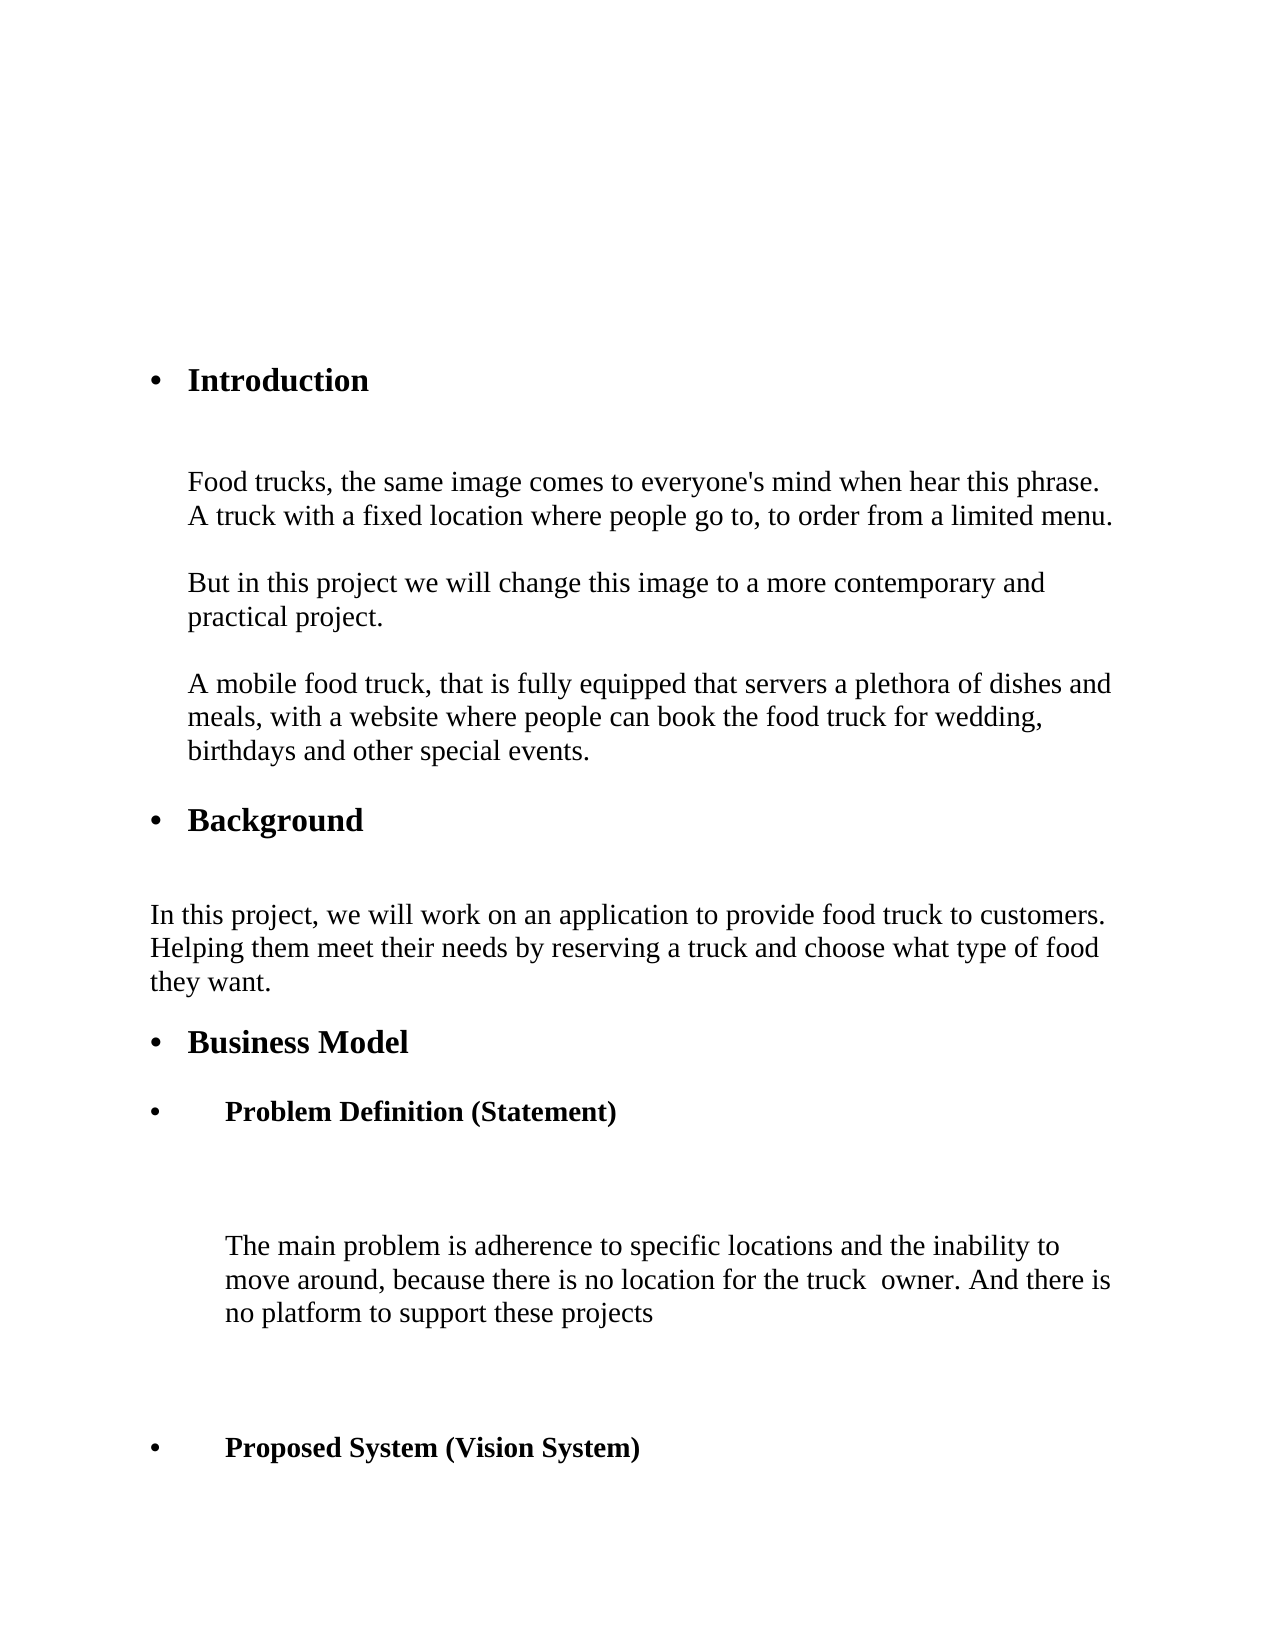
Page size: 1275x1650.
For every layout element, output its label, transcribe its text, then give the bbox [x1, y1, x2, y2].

list Problem Definition (Statement) [150, 1094, 1125, 1128]
list Background [150, 800, 1125, 838]
text But in this project we will change this image to a more contemporary and practical project. [187, 565, 1125, 632]
list Introduction [150, 360, 1125, 398]
text Food trucks, the same image comes to everyone's mind when hear this phrase. A truck with a fixed location where people go to, to order from a limited menu. [187, 464, 1125, 532]
text In this project, we will work on an application to provide food truck to customers. Helping them meet their needs by reserving a truck and choose what type of food they want. [150, 897, 1144, 997]
list Proposed System (Vision System) [150, 1430, 1125, 1463]
list Business Model [150, 1022, 1125, 1061]
text A mobile food truck, that is fully equipped that servers a plethora of dishes and meals, with a website where people can book the food truck for wedding, birthdays and other special events. [187, 666, 1125, 766]
text The main problem is adherence to specific locations and the inability to move around, because there is no location for the truck owner. And there is no platform to support these projects [225, 1228, 1125, 1329]
